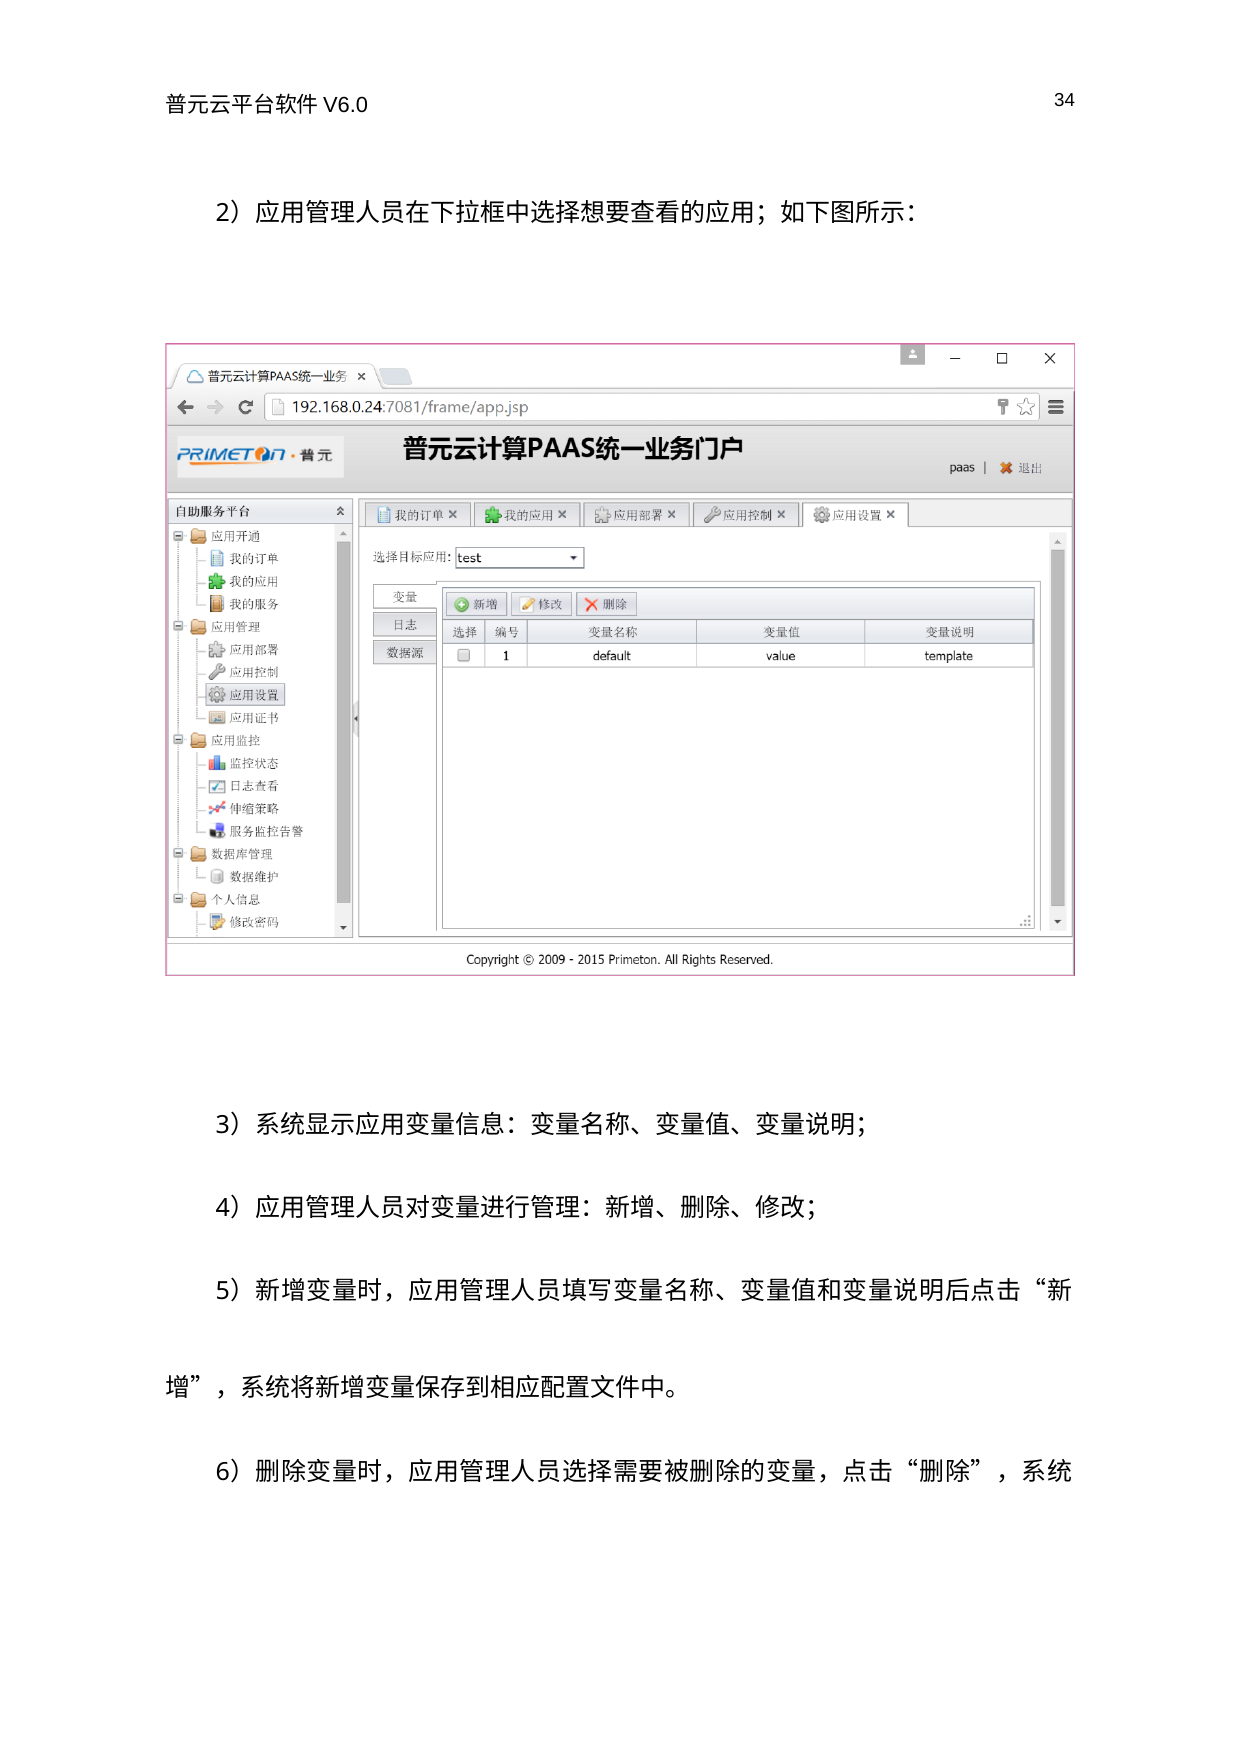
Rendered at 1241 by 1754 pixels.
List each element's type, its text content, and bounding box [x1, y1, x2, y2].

text 4）应用管理人员对变量进行管理：新增、删除、修改； [165, 1173, 1075, 1238]
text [165, 1437, 1075, 1502]
text 5）新增变量时，应用管理人员填写变量名称、变量值和变量说明后点击“新增”，系统将新增变量保存到相应配置文件中。 [165, 1256, 1075, 1418]
picture [165, 343, 1075, 976]
text 2）应用管理人员在下拉框中选择想要查看的应用；如下图所示： [165, 178, 1075, 243]
text 3）系统显示应用变量信息：变量名称、变量值、变量说明； [165, 1090, 1075, 1155]
